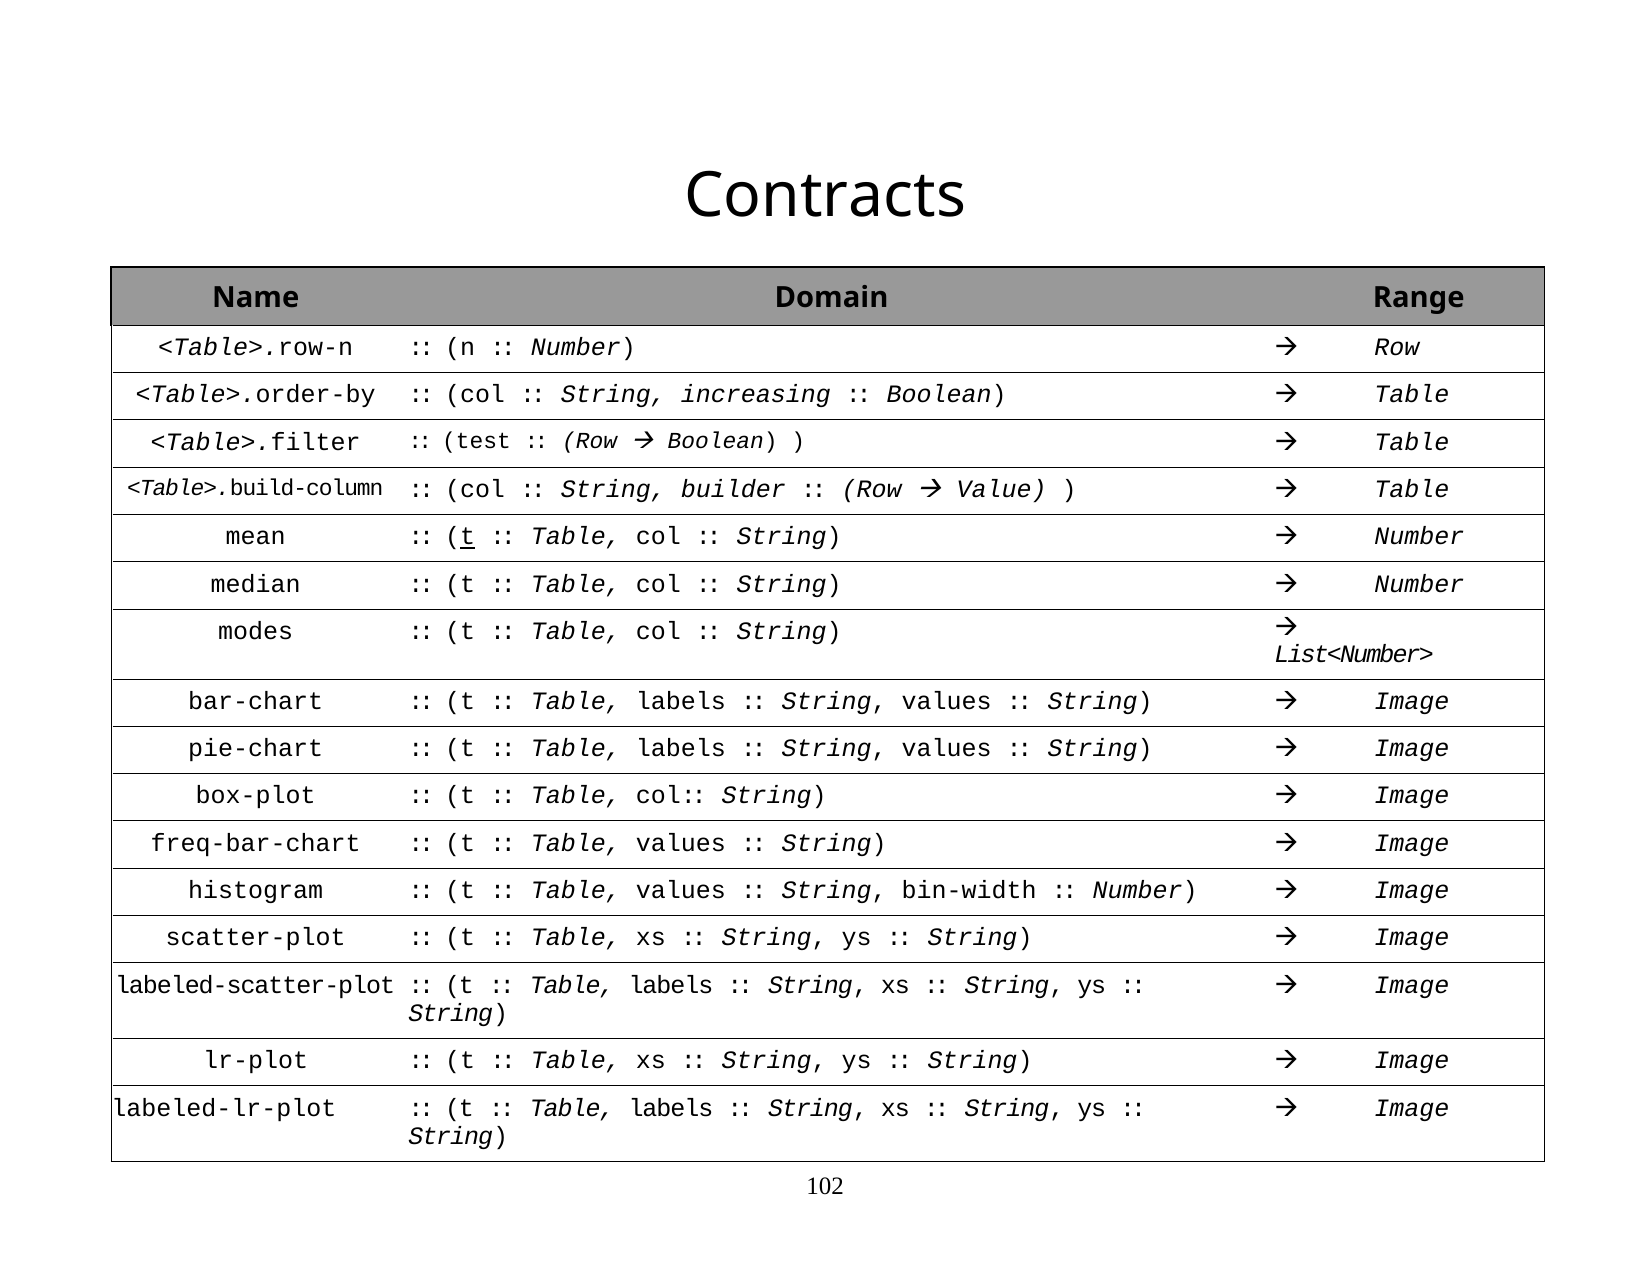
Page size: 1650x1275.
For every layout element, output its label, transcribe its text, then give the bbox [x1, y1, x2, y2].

table_cell :: (test :: (Row Boolean) ) [400, 420, 1263, 467]
table_cell :: (t :: Table, values :: String) [400, 821, 1263, 868]
table_cell histogram [112, 869, 400, 915]
table_cell Table [1263, 420, 1544, 467]
table_header Name [112, 268, 400, 325]
table_cell :: (t :: Table, labels :: String, values :: String) [400, 680, 1263, 726]
table_cell <Table>.row-n [112, 326, 400, 372]
table_cell :: (t :: Table, col:: String) [400, 774, 1263, 820]
table_cell :: (t :: Table, labels :: String, xs :: String, ys :: String) [400, 1086, 1263, 1161]
table_cell box-plot [112, 774, 400, 820]
table_cell Image [1263, 727, 1544, 773]
table_cell <Table>.order-by [112, 373, 400, 419]
table_cell freq-bar-chart [112, 821, 400, 868]
table_cell pie-chart [112, 727, 400, 773]
table_cell Table [1263, 373, 1544, 419]
table_cell :: (t :: Table, col :: String) [400, 562, 1263, 608]
text Contracts [150, 150, 1500, 235]
table_cell :: (t :: Table, xs :: String, ys :: String) [400, 916, 1263, 962]
table_cell Image [1263, 680, 1544, 726]
table_cell :: (t :: Table, labels :: String, values :: String) [400, 727, 1263, 773]
table_cell Image [1263, 916, 1544, 962]
table_cell modes [112, 610, 400, 678]
table_cell :: (t :: Table, col :: String) [400, 610, 1263, 678]
table_cell Image [1263, 1039, 1544, 1085]
table_cell :: (col :: String, builder :: (Row Value) ) [400, 468, 1263, 514]
table_cell :: (col :: String, increasing :: Boolean) [400, 373, 1263, 419]
table_header Range [1263, 268, 1544, 325]
table_cell :: (n :: Number) [400, 326, 1263, 372]
table_cell Image [1263, 821, 1544, 868]
table_cell :: (t :: Table, labels :: String, xs :: String, ys :: String) [400, 963, 1263, 1038]
table_cell Image [1263, 774, 1544, 820]
table_cell List<Number> [1263, 610, 1544, 678]
table_cell scatter-plot [112, 916, 400, 962]
table_cell labeled-lr-plot [112, 1086, 400, 1161]
table_header Domain [400, 268, 1263, 325]
table_cell mean [112, 515, 400, 561]
table_cell <Table>.build-column [112, 468, 400, 514]
table_cell <Table>.filter [112, 420, 400, 467]
table_cell labeled-scatter-plot [112, 963, 400, 1038]
table_cell Number [1263, 515, 1544, 561]
table_cell Image [1263, 1086, 1544, 1161]
table_cell bar-chart [112, 680, 400, 726]
table_cell :: (t :: Table, col :: String) [400, 515, 1263, 561]
table_cell median [112, 562, 400, 608]
table_cell :: (t :: Table, xs :: String, ys :: String) [400, 1039, 1263, 1085]
table_cell Table [1263, 468, 1544, 514]
table_cell lr-plot [112, 1039, 400, 1085]
table_cell Image [1263, 963, 1544, 1038]
table_cell Row [1263, 326, 1544, 372]
table_cell Image [1263, 869, 1544, 915]
table_cell Number [1263, 562, 1544, 608]
table_cell :: (t :: Table, values :: String, bin-width :: Number) [400, 869, 1263, 915]
